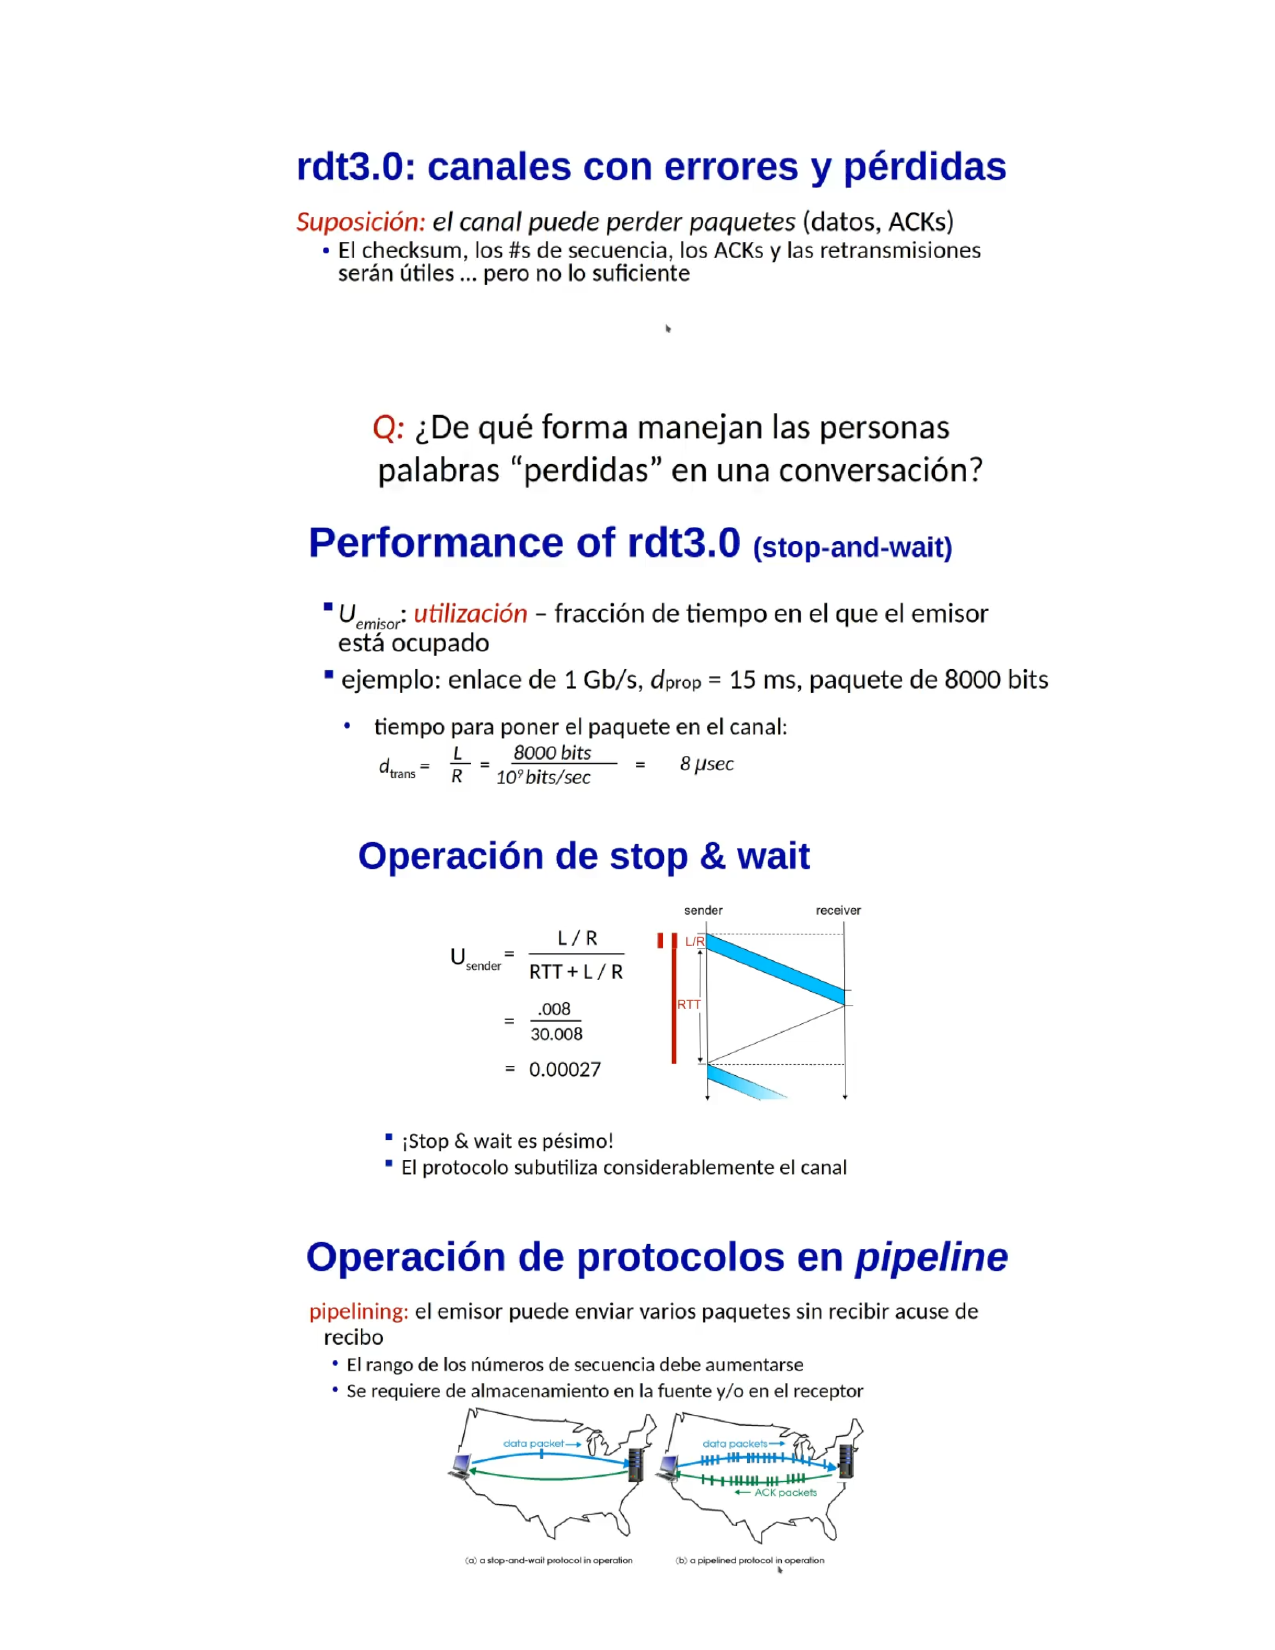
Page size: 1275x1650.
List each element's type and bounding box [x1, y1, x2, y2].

picture [284, 147, 1010, 514]
picture [288, 1227, 1024, 1585]
picture [351, 828, 924, 1203]
picture [302, 523, 1054, 822]
